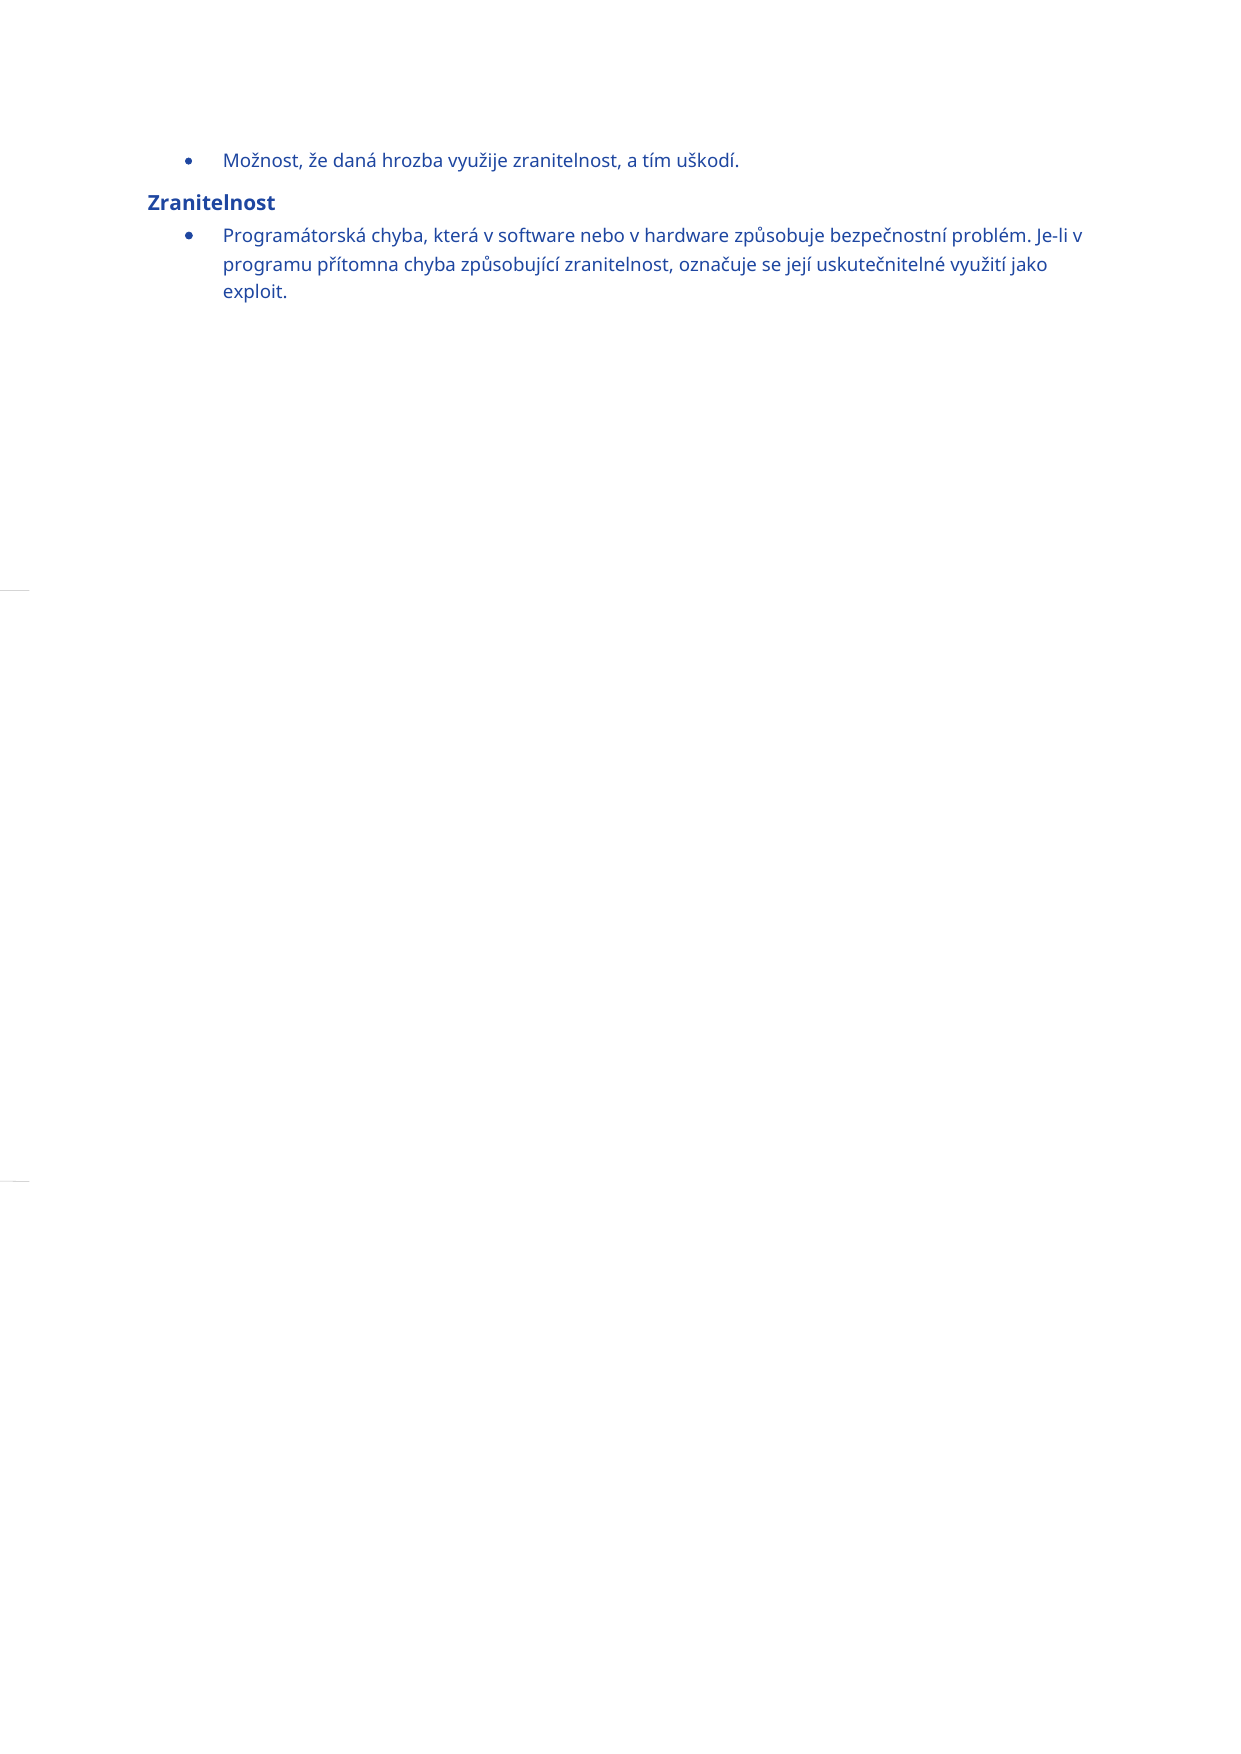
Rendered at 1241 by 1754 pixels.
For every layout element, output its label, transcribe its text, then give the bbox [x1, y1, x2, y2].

text Zranitelnost [148, 188, 1093, 217]
text Programátorská chyba, která v software nebo v hardware způsobuje bezpečnostní problém. Je-li v programu přítomna chyba způsobující zranitelnost, označuje se její uskutečnitelné využití jako exploit. [185, 223, 1093, 304]
text Možnost, že daná hrozba využije zranitelnost, a tím uškodí. [185, 148, 1093, 173]
